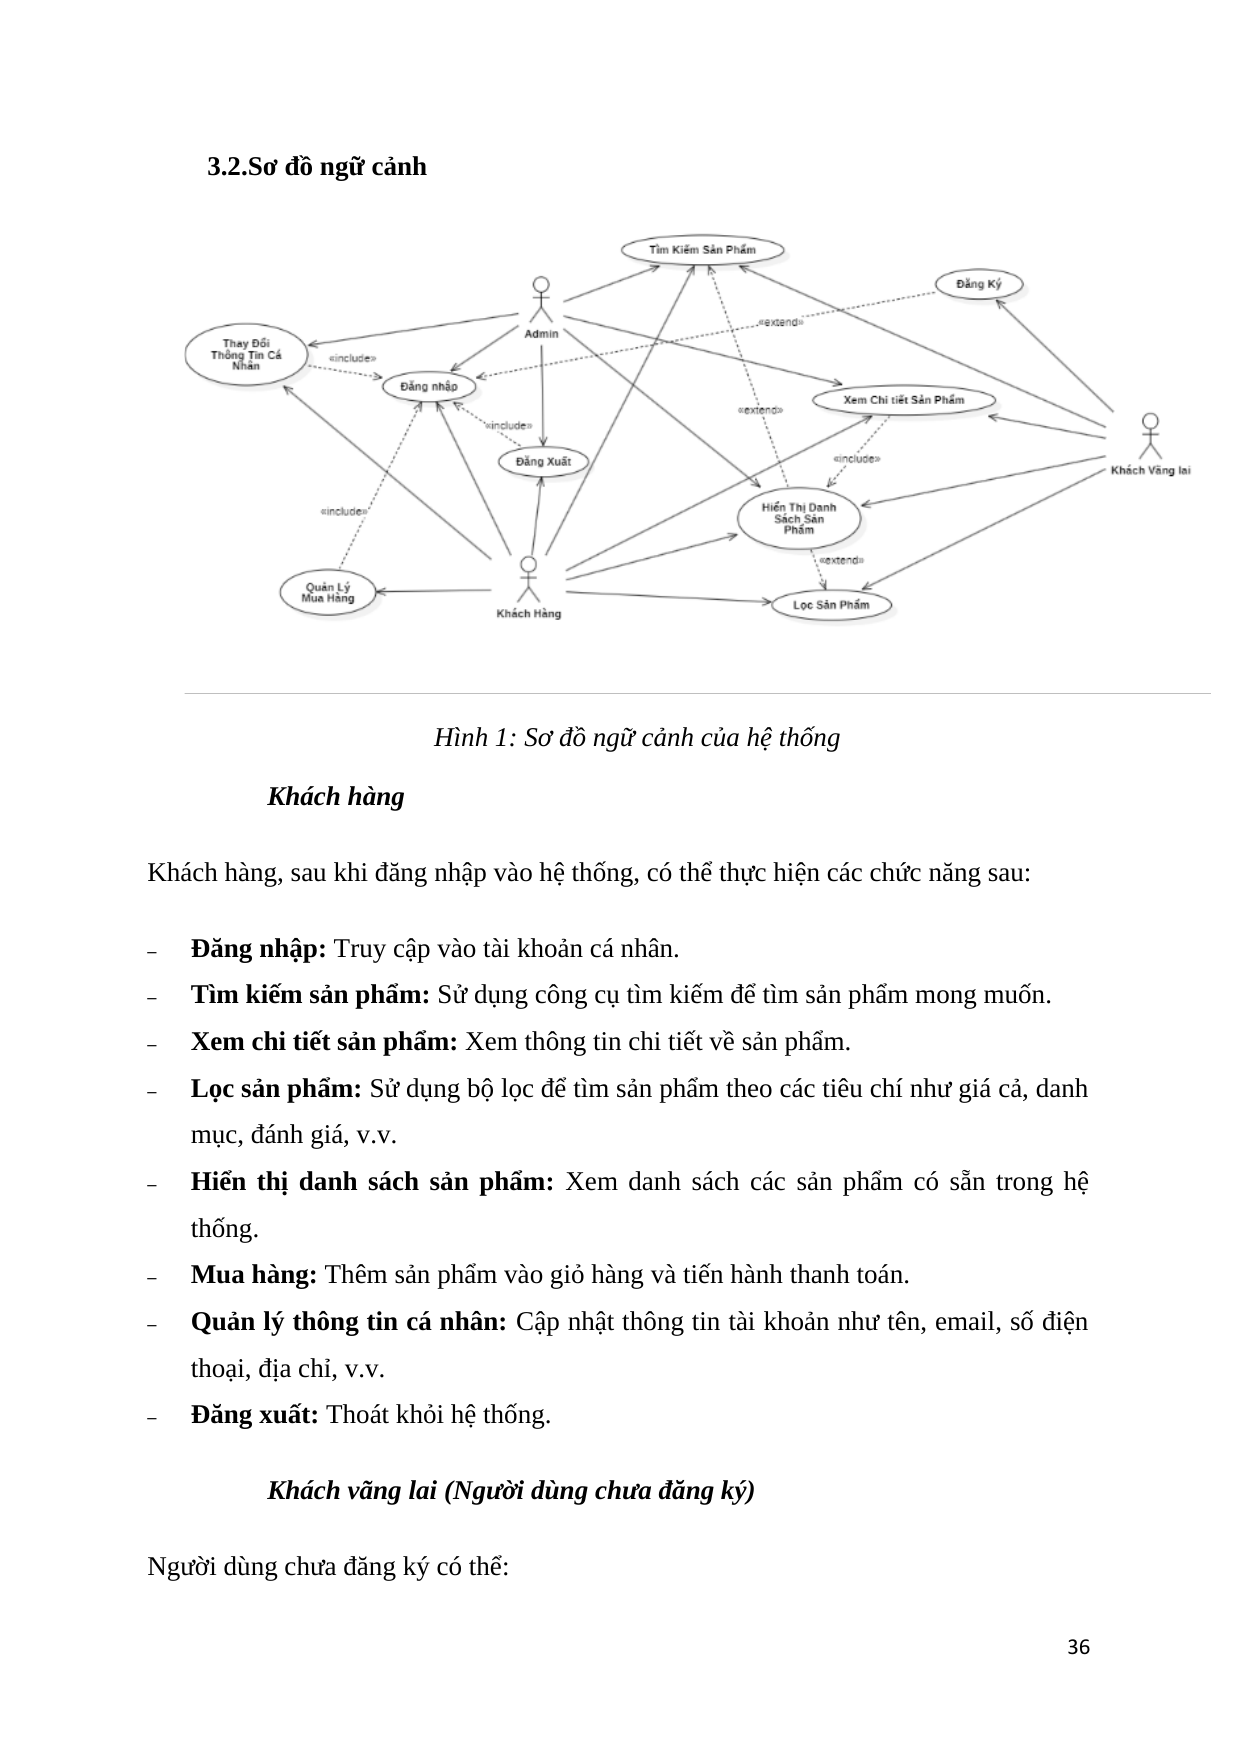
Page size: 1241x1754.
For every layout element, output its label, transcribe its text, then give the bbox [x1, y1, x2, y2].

list Đăng xuất: Thoát khỏi hệ thống. [147, 1398, 1090, 1430]
list Tìm kiếm sản phẩm: Sử dụng công cụ tìm kiếm để tìm sản phẩm mong muốn. [147, 978, 1090, 1010]
picture [184, 209, 1211, 695]
list Xem chi tiết sản phẩm: Xem thông tin chi tiết về sản phẩm. [147, 1025, 1090, 1056]
list Lọc sản phẩm: Sử dụng bộ lọc để tìm sản phẩm theo các tiêu chí như giá cả, danh mục, đánh giá, v.v. [147, 1072, 1090, 1150]
text Khách hàng, sau khi đăng nhập vào hệ thống, có thể thực hiện các chức năng sau: [147, 856, 1090, 887]
subtitle Khách vãng lai (Người dùng chưa đăng ký) [207, 1474, 1090, 1506]
list Đăng nhập: Truy cập vào tài khoản cá nhân. [147, 932, 1090, 963]
subtitle 3.2.Sơ đồ ngữ cảnh [177, 150, 1090, 181]
text Người dùng chưa đăng ký có thể: [147, 1550, 1090, 1581]
subtitle Khách hàng [207, 780, 1090, 811]
list Mua hàng: Thêm sản phẩm vào giỏ hàng và tiến hành thanh toán. [147, 1258, 1090, 1290]
list Quản lý thông tin cá nhân: Cập nhật thông tin tài khoản như tên, email, số điện thoại, địa chỉ, v.v. [147, 1305, 1090, 1383]
list Hiển thị danh sách sản phẩm: Xem danh sách các sản phẩm có sẵn trong hệ thống. [147, 1165, 1090, 1243]
text Hình 1: Sơ đồ ngữ cảnh của hệ thống [184, 721, 1090, 752]
